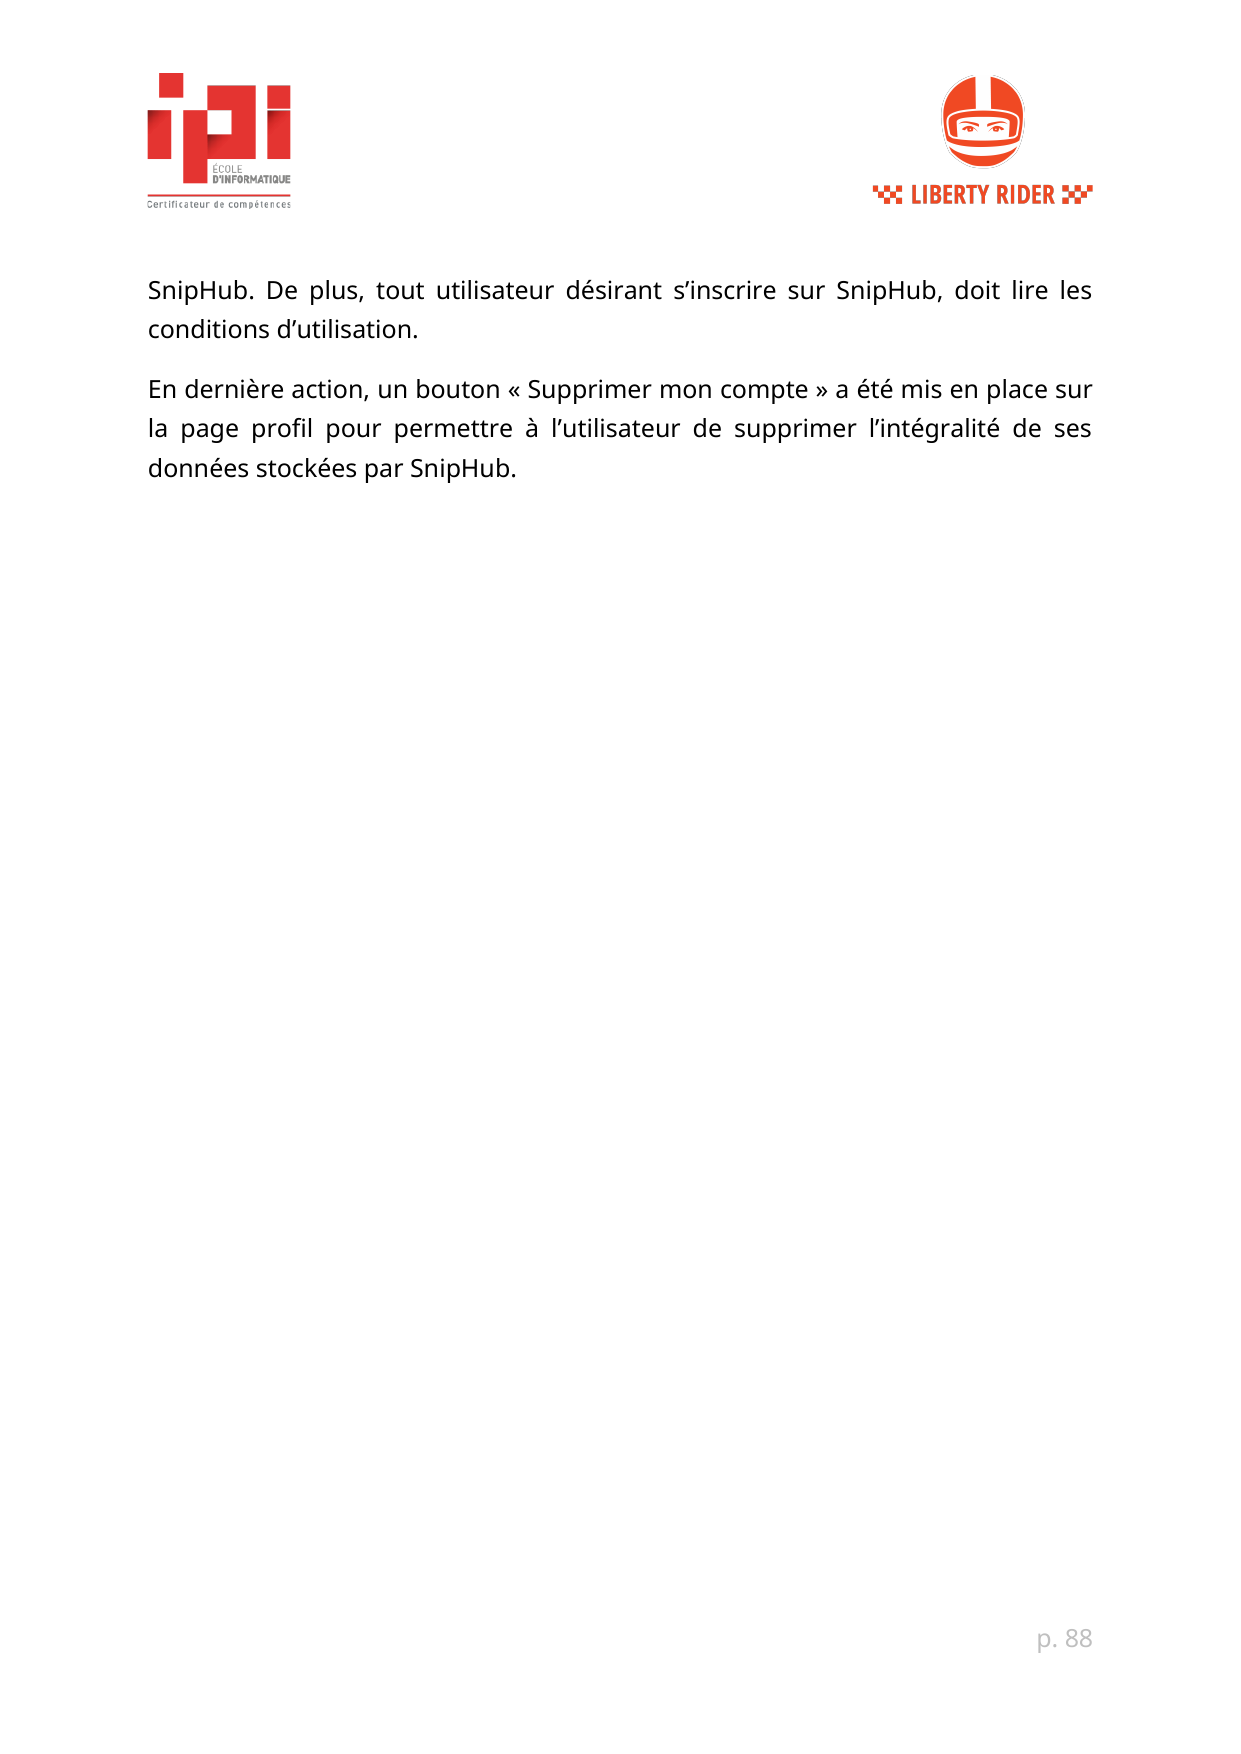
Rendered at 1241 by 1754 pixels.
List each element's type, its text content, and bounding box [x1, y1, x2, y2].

picture [147, 73, 291, 209]
picture [872, 75, 1093, 209]
text En dernière action, un bouton « Supprimer mon compte » a été mis en place sur la page profil pour permettre à l’utilisateur de supprimer l’intégralité de ses données stockées par SnipHub. [148, 372, 1093, 484]
